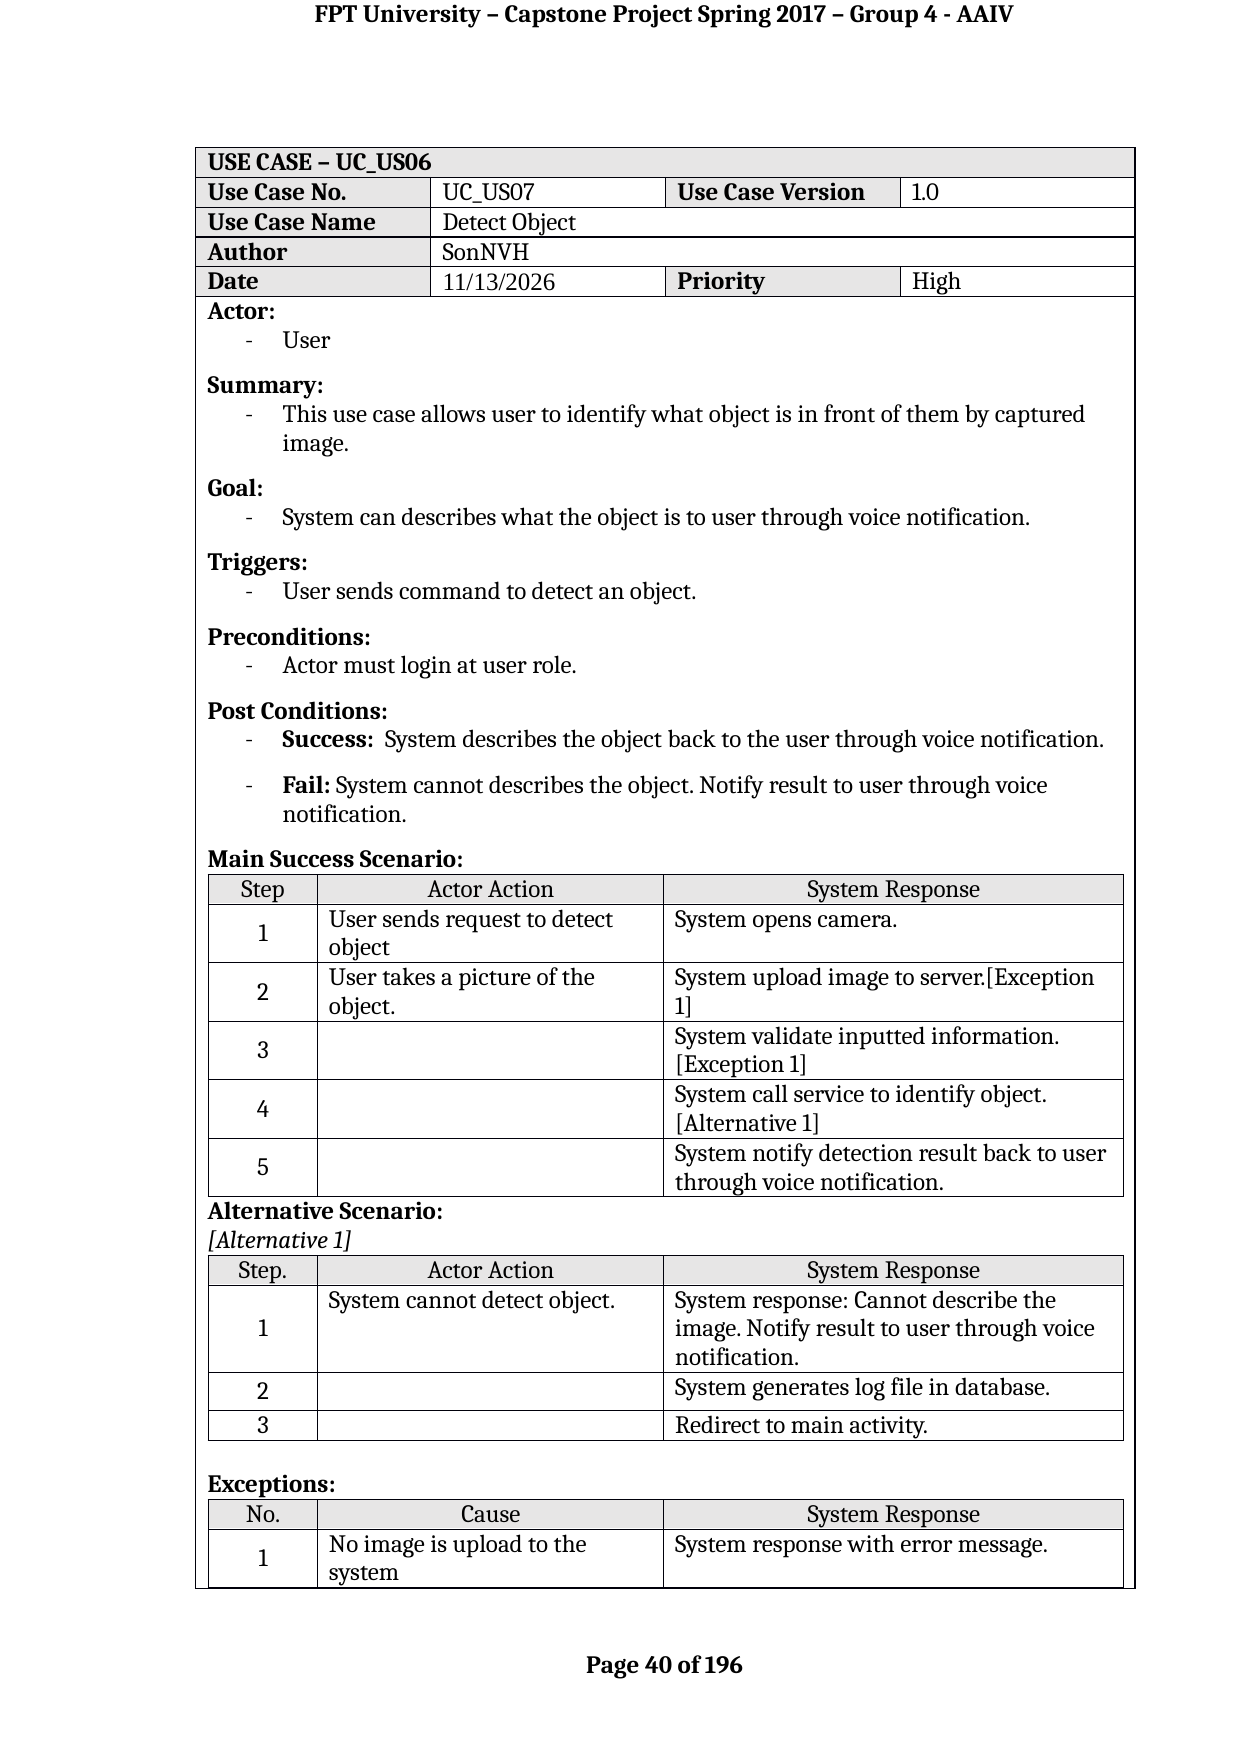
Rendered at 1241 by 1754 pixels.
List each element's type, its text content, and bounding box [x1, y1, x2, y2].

table_cell 04/13/2017 [431, 267, 665, 296]
table_cell Use Case Version [666, 178, 900, 207]
table_cell 1.0 [901, 178, 1134, 207]
table_cell Author [196, 238, 430, 266]
table_cell Use Case Name [196, 208, 430, 236]
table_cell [196, 297, 1134, 1588]
table_header USE CASE – UC_US06 [196, 148, 1134, 177]
table_cell Use Case No. [196, 178, 430, 207]
table_cell Detect Object [431, 208, 1134, 236]
table_cell SonNVH [431, 238, 1134, 266]
table_cell Date [196, 267, 430, 296]
table_cell UC_US07 [431, 178, 665, 207]
table_cell High [901, 267, 1134, 296]
table_cell Priority [666, 267, 900, 296]
